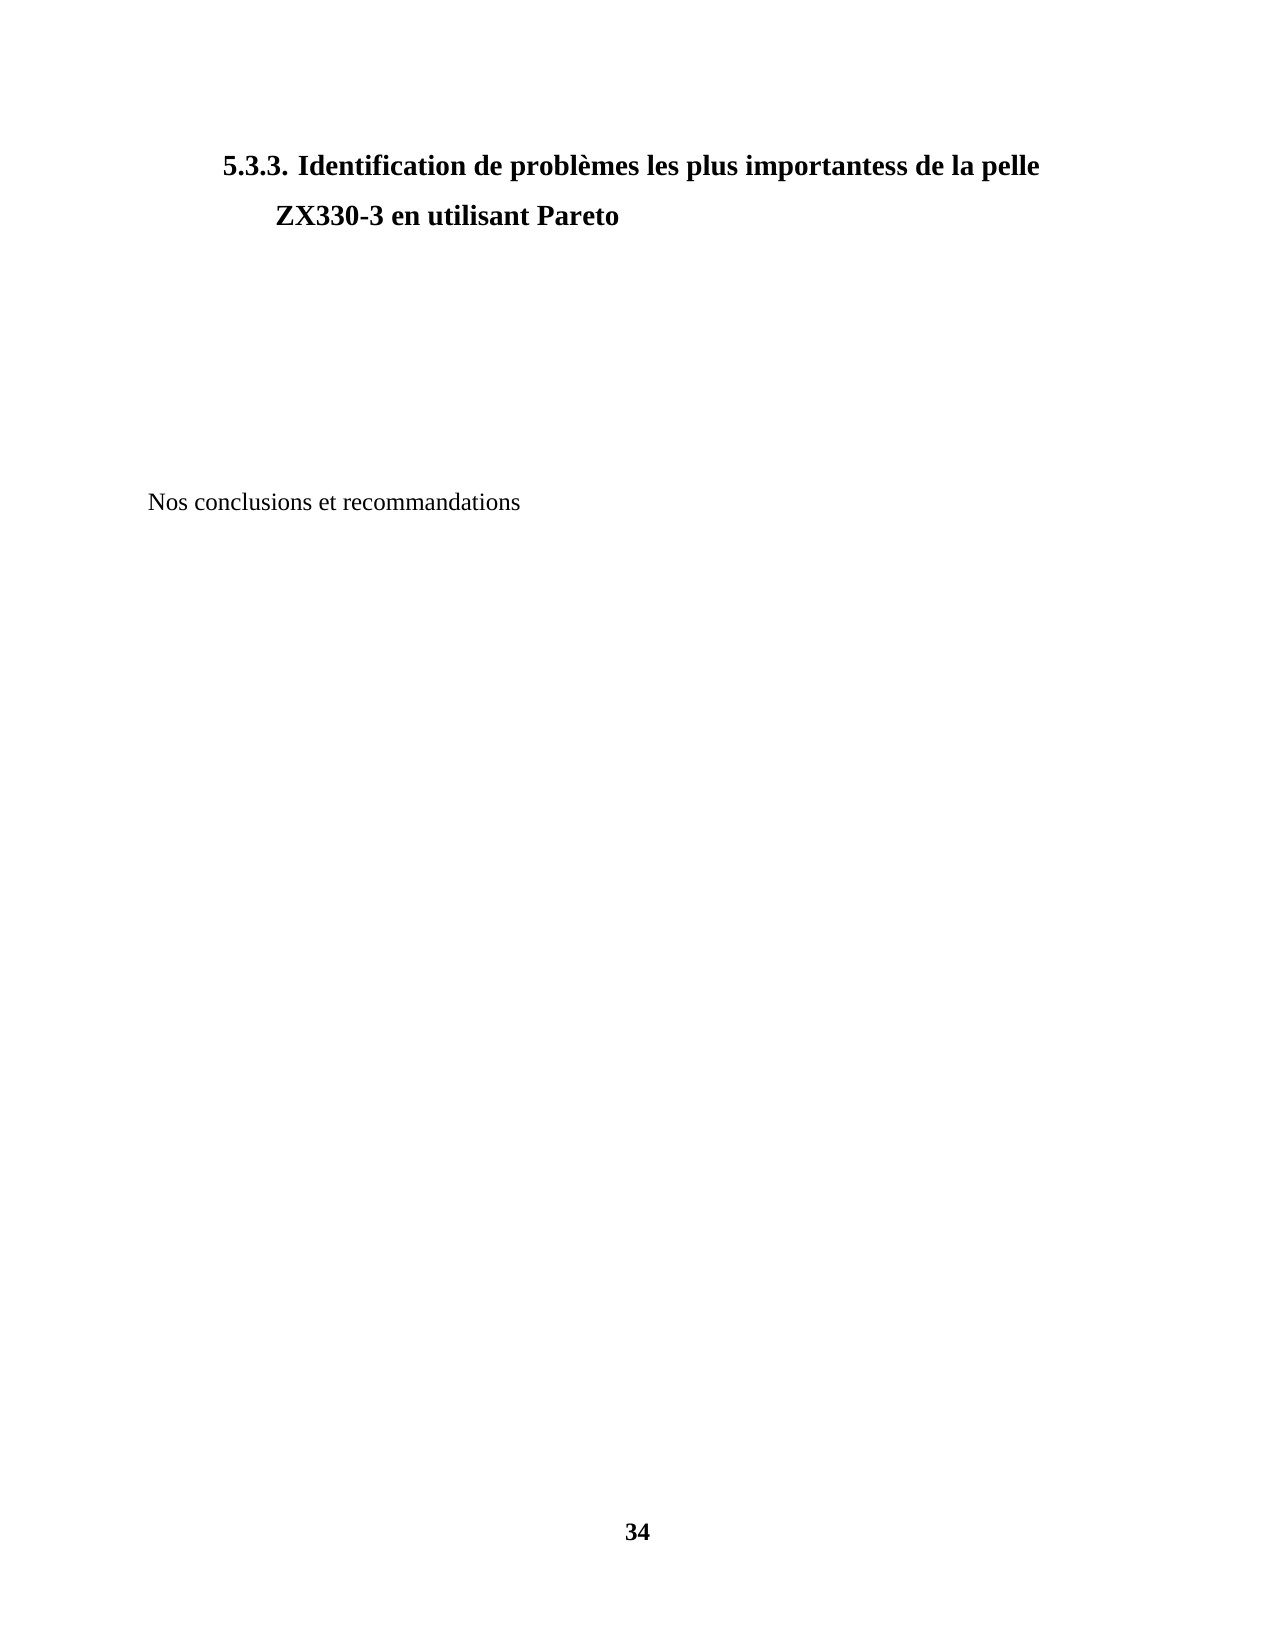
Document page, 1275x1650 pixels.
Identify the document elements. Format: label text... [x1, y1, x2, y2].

subtitle Identification de problèmes les plus importantess de la pelle ZX330-3 en utilisant Pareto [223, 148, 1127, 231]
text Nos conclusions et recommandations [148, 487, 1127, 516]
